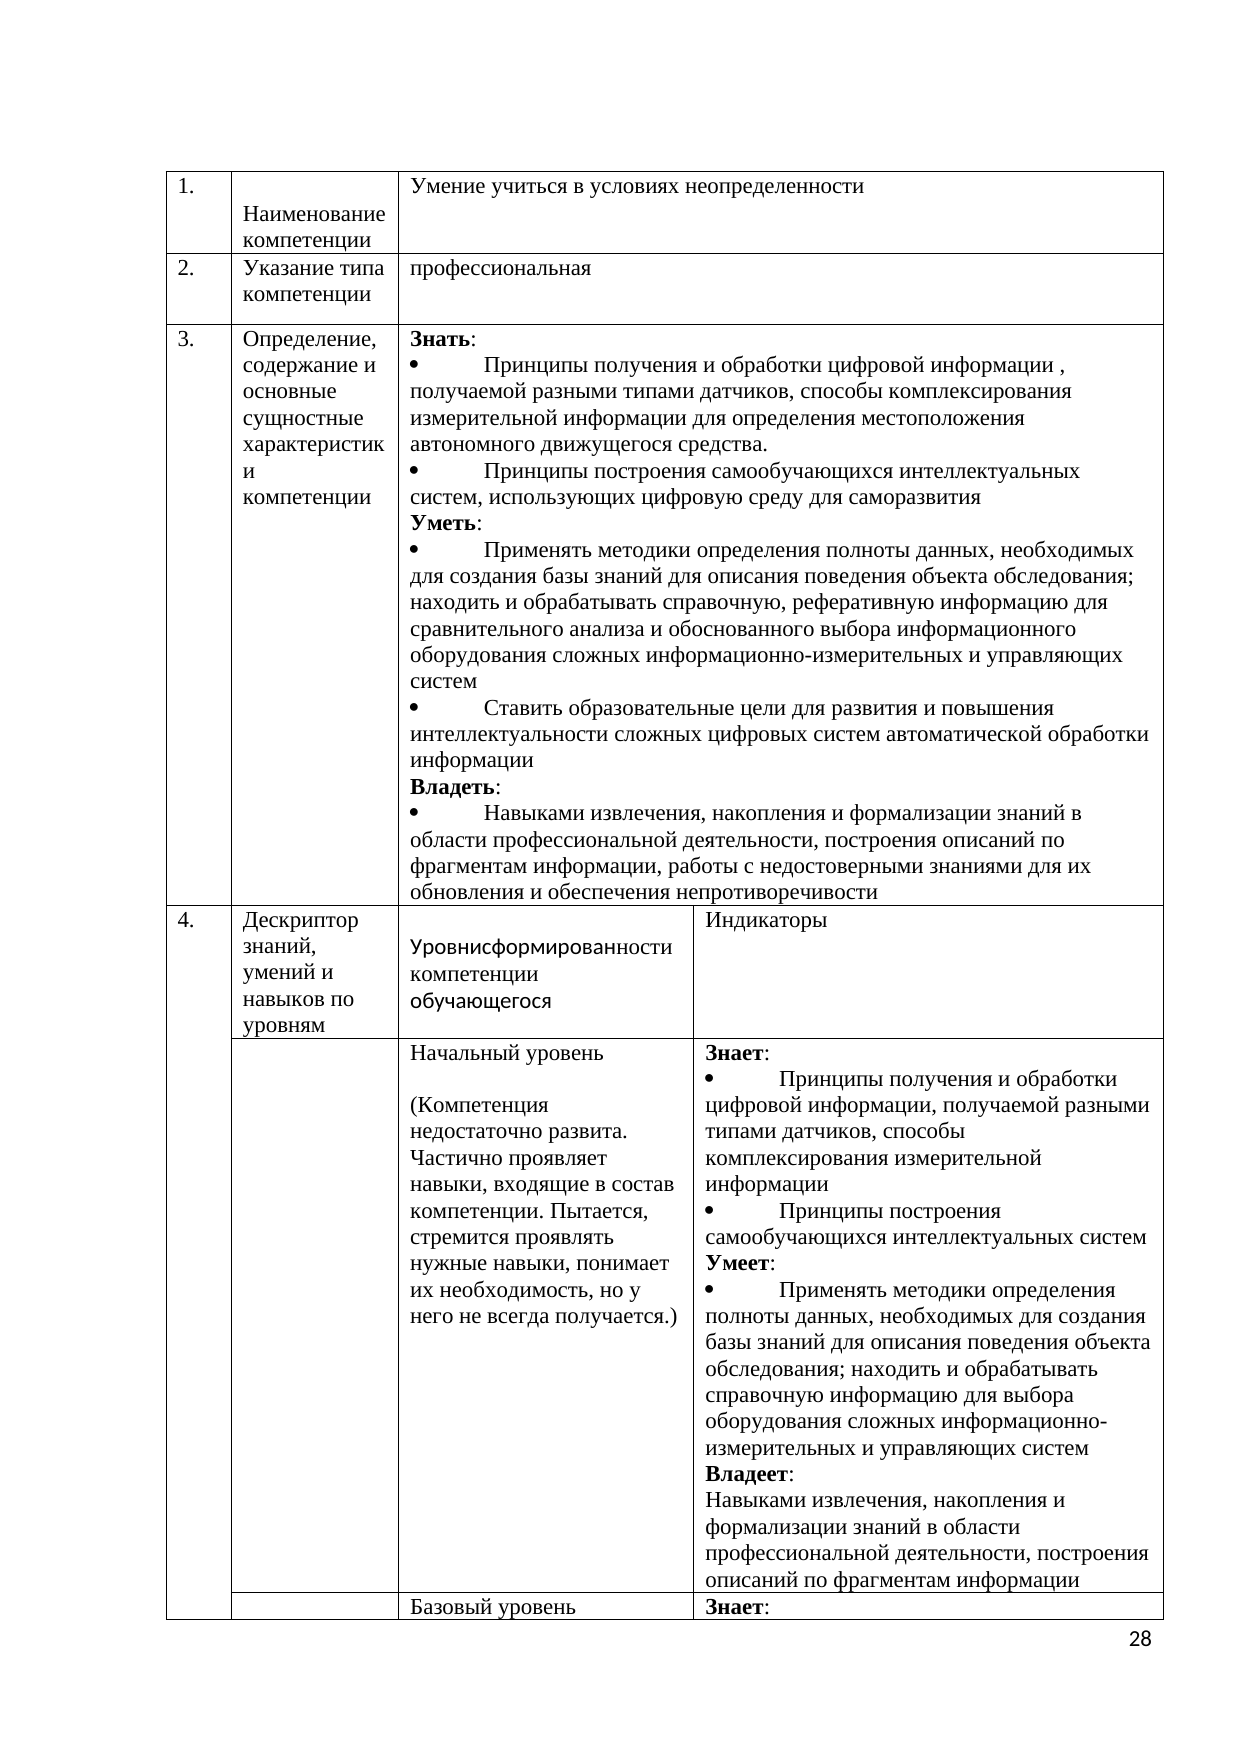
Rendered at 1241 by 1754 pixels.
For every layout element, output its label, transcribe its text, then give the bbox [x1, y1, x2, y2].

table_cell Дескриптор знаний, умений и навыков по уровням [232, 906, 398, 1037]
table_cell профессиональная [399, 254, 1163, 324]
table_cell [399, 1593, 693, 1619]
table_cell [232, 1039, 398, 1592]
table_cell Знает: Принципы получения и обработки цифровой информации, получаемой разными типами датчиков, способы комплексирования измерительной информации Принципы построения самообучающихся интеллектуальных систем Умеет: Применять методики определения полноты данных, необходимых для создания базы знаний для описания поведения объекта обследования; находить и обрабатывать справочную информацию для выбора оборудования сложных информационно-измерительных и управляющих систем Владеет: Навыками извлечения, накопления и формализации знаний в области профессиональной деятельности, построения описаний по фрагментам информации [694, 1039, 1163, 1592]
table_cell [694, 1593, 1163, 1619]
table_header Умение учиться в условиях неопределенности [399, 172, 1163, 253]
table_cell 3. [167, 325, 231, 905]
table_header 1. [167, 172, 231, 253]
table_cell Указание типа компетенции [232, 254, 398, 324]
table_header Наименование компетенции [232, 172, 398, 253]
table_cell 2. [167, 254, 231, 324]
table_cell Начальный уровень (Компетенция недостаточно развита. Частично проявляет навыки, входящие в состав компетенции. Пытается, стремится проявлять нужные навыки, понимает их необходимость, но у него не всегда получается.) [399, 1039, 693, 1592]
table_cell Определение, содержание и основные сущностные характеристики компетенции [232, 325, 398, 905]
table_cell 4. [167, 906, 231, 1619]
table_cell [232, 1593, 398, 1619]
table_cell [399, 906, 693, 1037]
table_cell Знать: Принципы получения и обработки цифровой информации , получаемой разными типами датчиков, способы комплексирования измерительной информации для определения местоположения автономного движущегося средства. Принципы построения самообучающихся интеллектуальных систем, использующих цифровую среду для саморазвития Уметь: Применять методики определения полноты данных, необходимых для создания базы знаний для описания поведения объекта обследования; находить и обрабатывать справочную, реферативную информацию для сравнительного анализа и обоснованного выбора информационного оборудования сложных информационно-измерительных и управляющих систем Ставить образовательные цели для развития и повышения интеллектуальности сложных цифровых систем автоматической обработки информации Владеть: Навыками извлечения, накопления и формализации знаний в области профессиональной деятельности, построения описаний по фрагментам информации, работы с недостоверными знаниями для их обновления и обеспечения непротиворечивости [399, 325, 1163, 905]
table_cell Индикаторы [694, 906, 1163, 1037]
